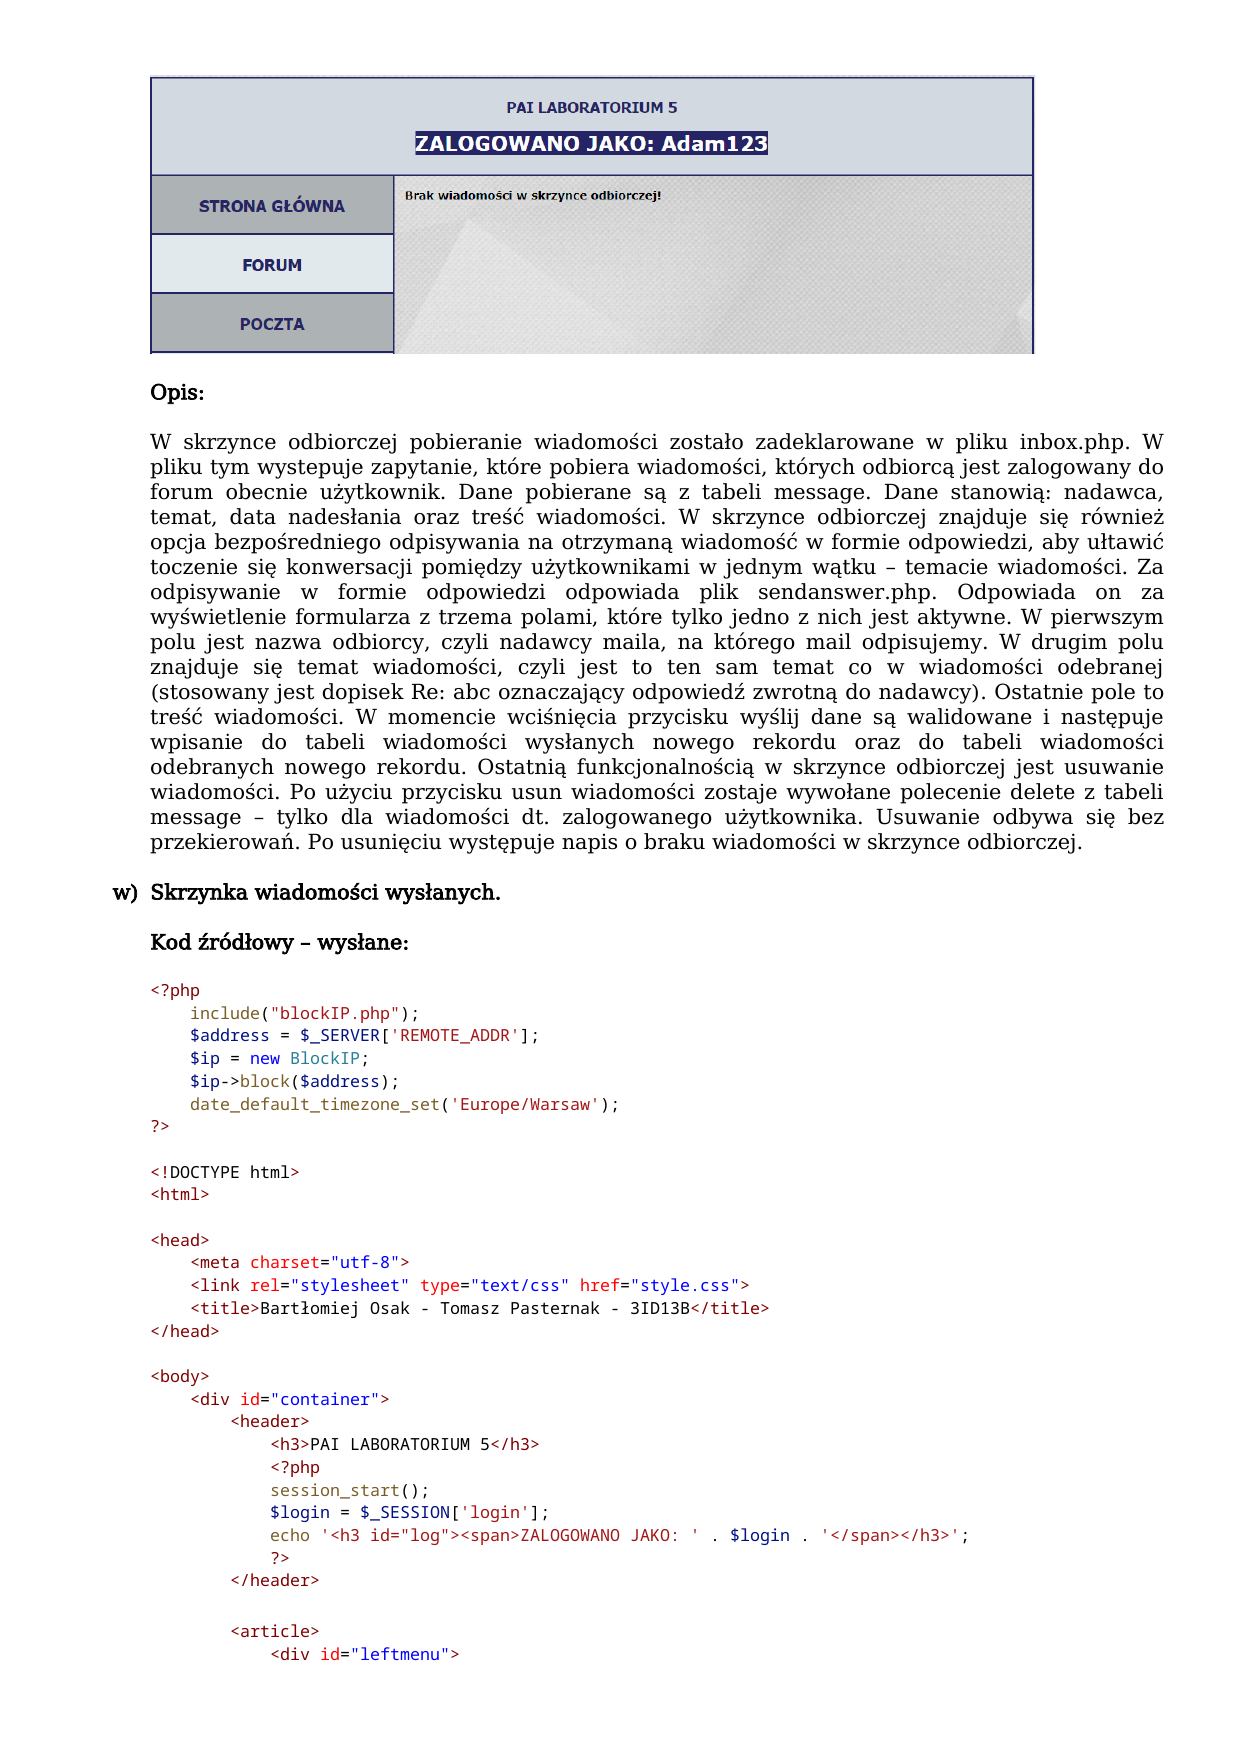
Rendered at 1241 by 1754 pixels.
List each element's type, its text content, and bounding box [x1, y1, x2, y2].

text $ip = new BlockIP; [150, 1047, 1165, 1069]
text include("blockIP.php"); [150, 1001, 1165, 1024]
text $login = $_SESSION['login']; [150, 1501, 1165, 1524]
text <head> [150, 1228, 1165, 1251]
text <article> [150, 1620, 1165, 1642]
text </header> [150, 1569, 1165, 1592]
text <div id="container"> [150, 1387, 1165, 1410]
list Kod źródłowy – wysłane: [150, 929, 1165, 954]
text <h3>PAI LABORATORIUM 5</h3> [150, 1433, 1165, 1456]
text ?> [150, 1546, 1165, 1569]
list Opis: [150, 379, 1165, 404]
text <link rel="stylesheet" type="text/css" href="style.css"> [150, 1274, 1165, 1297]
picture [150, 75, 1036, 354]
text <title>Bartłomiej Osak - Tomasz Pasternak - 3ID13B</title> [150, 1297, 1165, 1319]
text $address = $_SERVER['REMOTE_ADDR']; [150, 1024, 1165, 1047]
text <body> [150, 1365, 1165, 1387]
text echo '<h3 id="log"><span>ZALOGOWANO JAKO: ' . $login . '</span></h3>'; [150, 1524, 1165, 1546]
text ?> [150, 1115, 1165, 1138]
list Skrzynka wiadomości wysłanych. [112, 879, 1165, 904]
text <header> [150, 1410, 1165, 1433]
text <?php [150, 979, 1165, 1001]
text date_default_timezone_set('Europe/Warsaw'); [150, 1092, 1165, 1115]
text session_start(); [150, 1478, 1165, 1501]
list W skrzynce odbiorczej pobieranie wiadomości zostało zadeklarowane w pliku inbox.php. W pliku tym wystepuje zapytanie, które pobiera wiadomości, których odbiorcą jest zalogowany do forum obecnie użytkownik. Dane pobierane są z tabeli message. Dane stanowią: nadawca, temat, data nadesłania oraz treść wiadomości. W skrzynce odbiorczej znajduje się również opcja bezpośredniego odpisywania na otrzymaną wiadomość w formie odpowiedzi, aby ułtawić toczenie się konwersacji pomiędzy użytkownikami w jednym wątku – temacie wiadomości. Za odpisywanie w formie odpowiedzi odpowiada plik sendanswer.php. Odpowiada on za wyświetlenie formularza z trzema polami, które tylko jedno z nich jest aktywne. W pierwszym polu jest nazwa odbiorcy, czyli nadawcy maila, na którego mail odpisujemy. W drugim polu znajduje się temat wiadomości, czyli jest to ten sam temat co w wiadomości odebranej (stosowany jest dopisek Re: abc oznaczający odpowiedź zwrotną do nadawcy). Ostatnie pole to treść wiadomości. W momencie wciśnięcia przycisku wyślij dane są walidowane i następuje wpisanie do tabeli wiadomości wysłanych nowego rekordu oraz do tabeli wiadomości odebranych nowego rekordu. Ostatnią funkcjonalnością w skrzynce odbiorczej jest usuwanie wiadomości. Po użyciu przycisku usun wiadomości zostaje wywołane polecenie delete z tabeli message – tylko dla wiadomości dt. zalogowanego użytkownika. Usuwanie odbywa się bez przekierowań. Po usunięciu występuje napis o braku wiadomości w skrzynce odbiorczej. [150, 429, 1165, 854]
text </head> [150, 1319, 1165, 1342]
text $ip->block($address); [150, 1069, 1165, 1092]
text <meta charset="utf-8"> [150, 1251, 1165, 1274]
text <html> [150, 1183, 1165, 1206]
text <!DOCTYPE html> [150, 1160, 1165, 1183]
text <div id="leftmenu"> [150, 1642, 1165, 1665]
text <?php [150, 1456, 1165, 1478]
